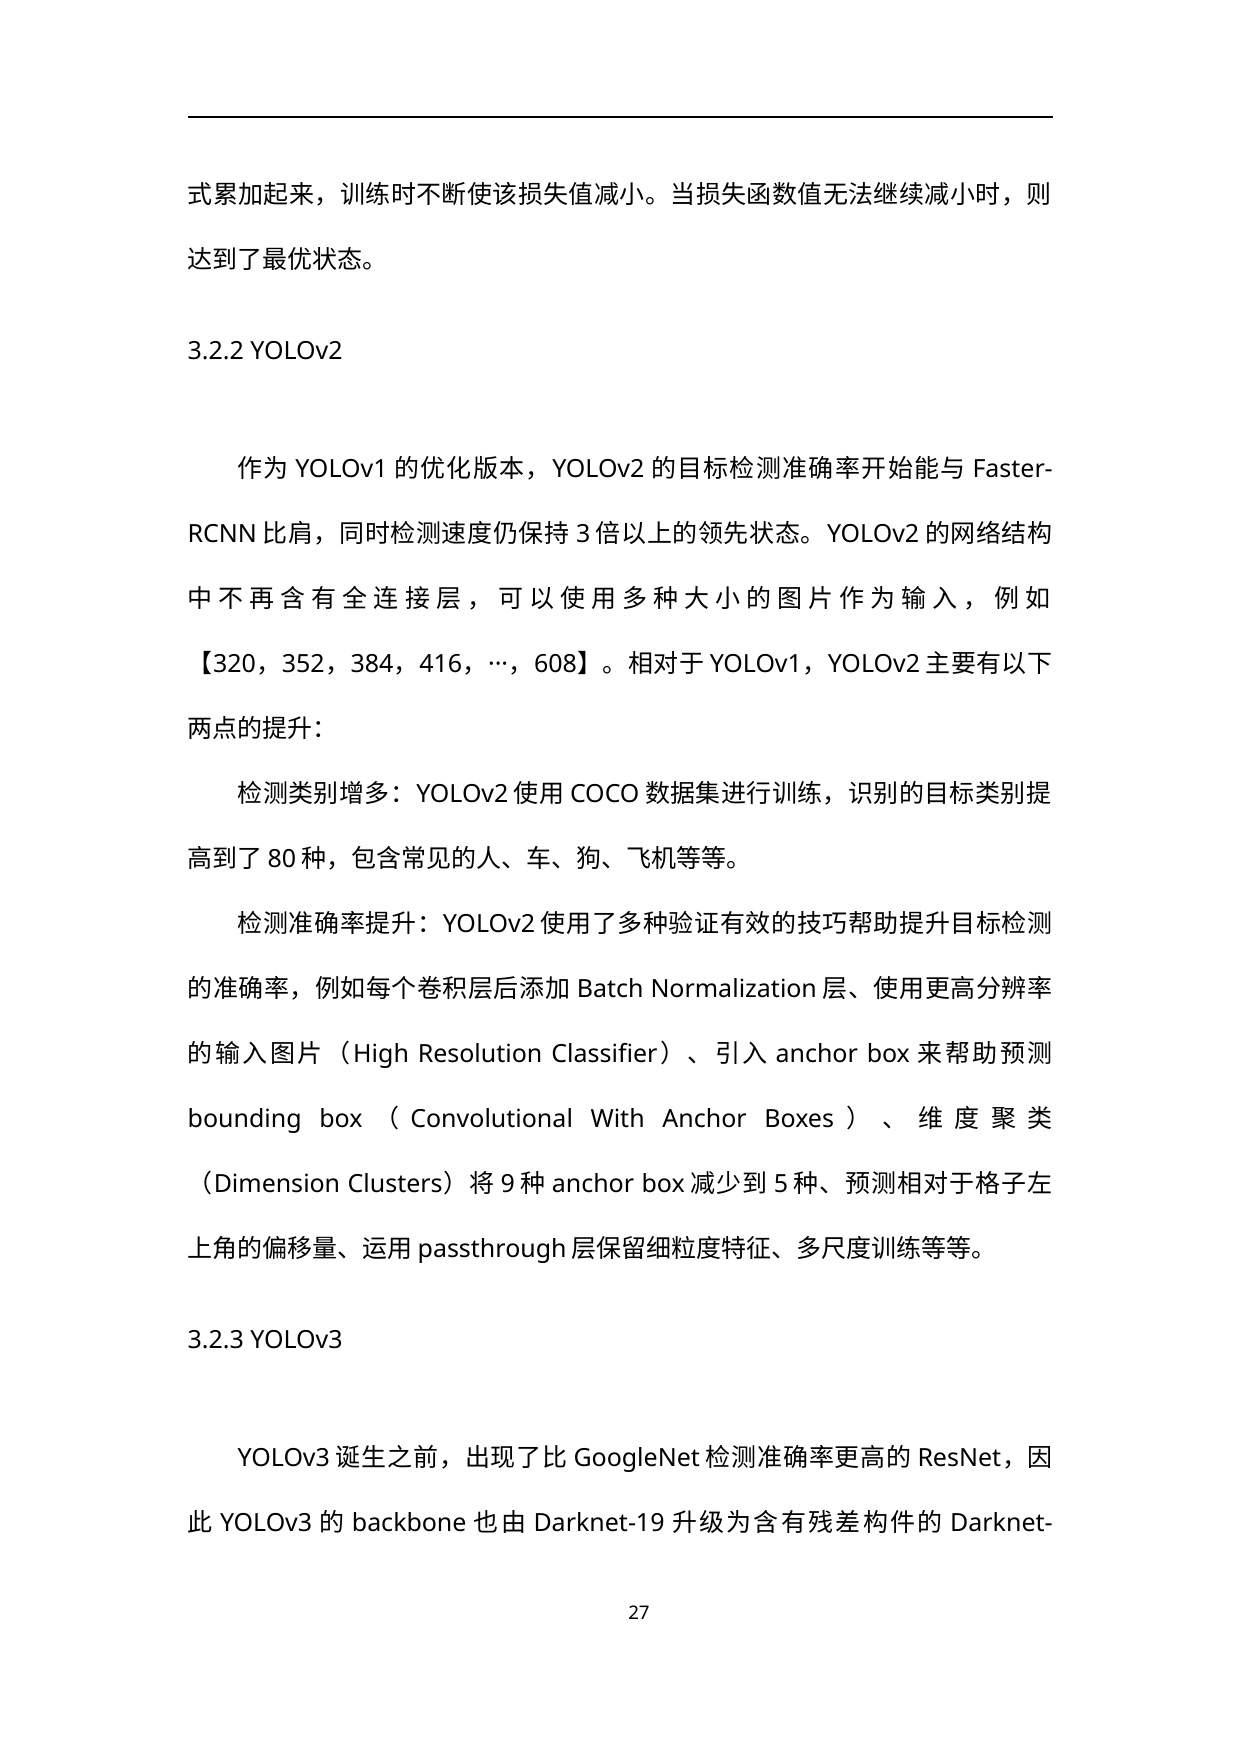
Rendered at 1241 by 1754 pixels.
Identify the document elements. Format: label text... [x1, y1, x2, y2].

list 检测准确率提升：YOLOv2使用了多种验证有效的技巧帮助提升目标检测的准确率，例如每个卷积层后添加Batch Normalization层、使用更高分辨率的输入图片（High Resolution Classifier）、引入anchor box来帮助预测bounding box（Convolutional With Anchor Boxes）、维度聚类（Dimension Clusters）将9种anchor box减少到5种、预测相对于格子左上角的偏移量、运用passthrough层保留细粒度特征、多尺度训练等等。 [187, 889, 1053, 1279]
subtitle 3.2.3 YOLOv3 [187, 1306, 1053, 1371]
list 检测类别增多：YOLOv2使用COCO数据集进行训练，识别的目标类别提高到了80种，包含常见的人、车、狗、飞机等等。 [187, 759, 1053, 889]
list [187, 160, 1053, 290]
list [187, 1423, 1053, 1553]
subtitle 3.2.2 YOLOv2 [187, 317, 1053, 382]
list 作为YOLOv1的优化版本，YOLOv2的目标检测准确率开始能与Faster-RCNN比肩，同时检测速度仍保持3倍以上的领先状态。YOLOv2的网络结构中不再含有全连接层，可以使用多种大小的图片作为输入，例如【320，352，384，416，···，608】。相对于YOLOv1，YOLOv2主要有以下两点的提升： [187, 434, 1053, 759]
